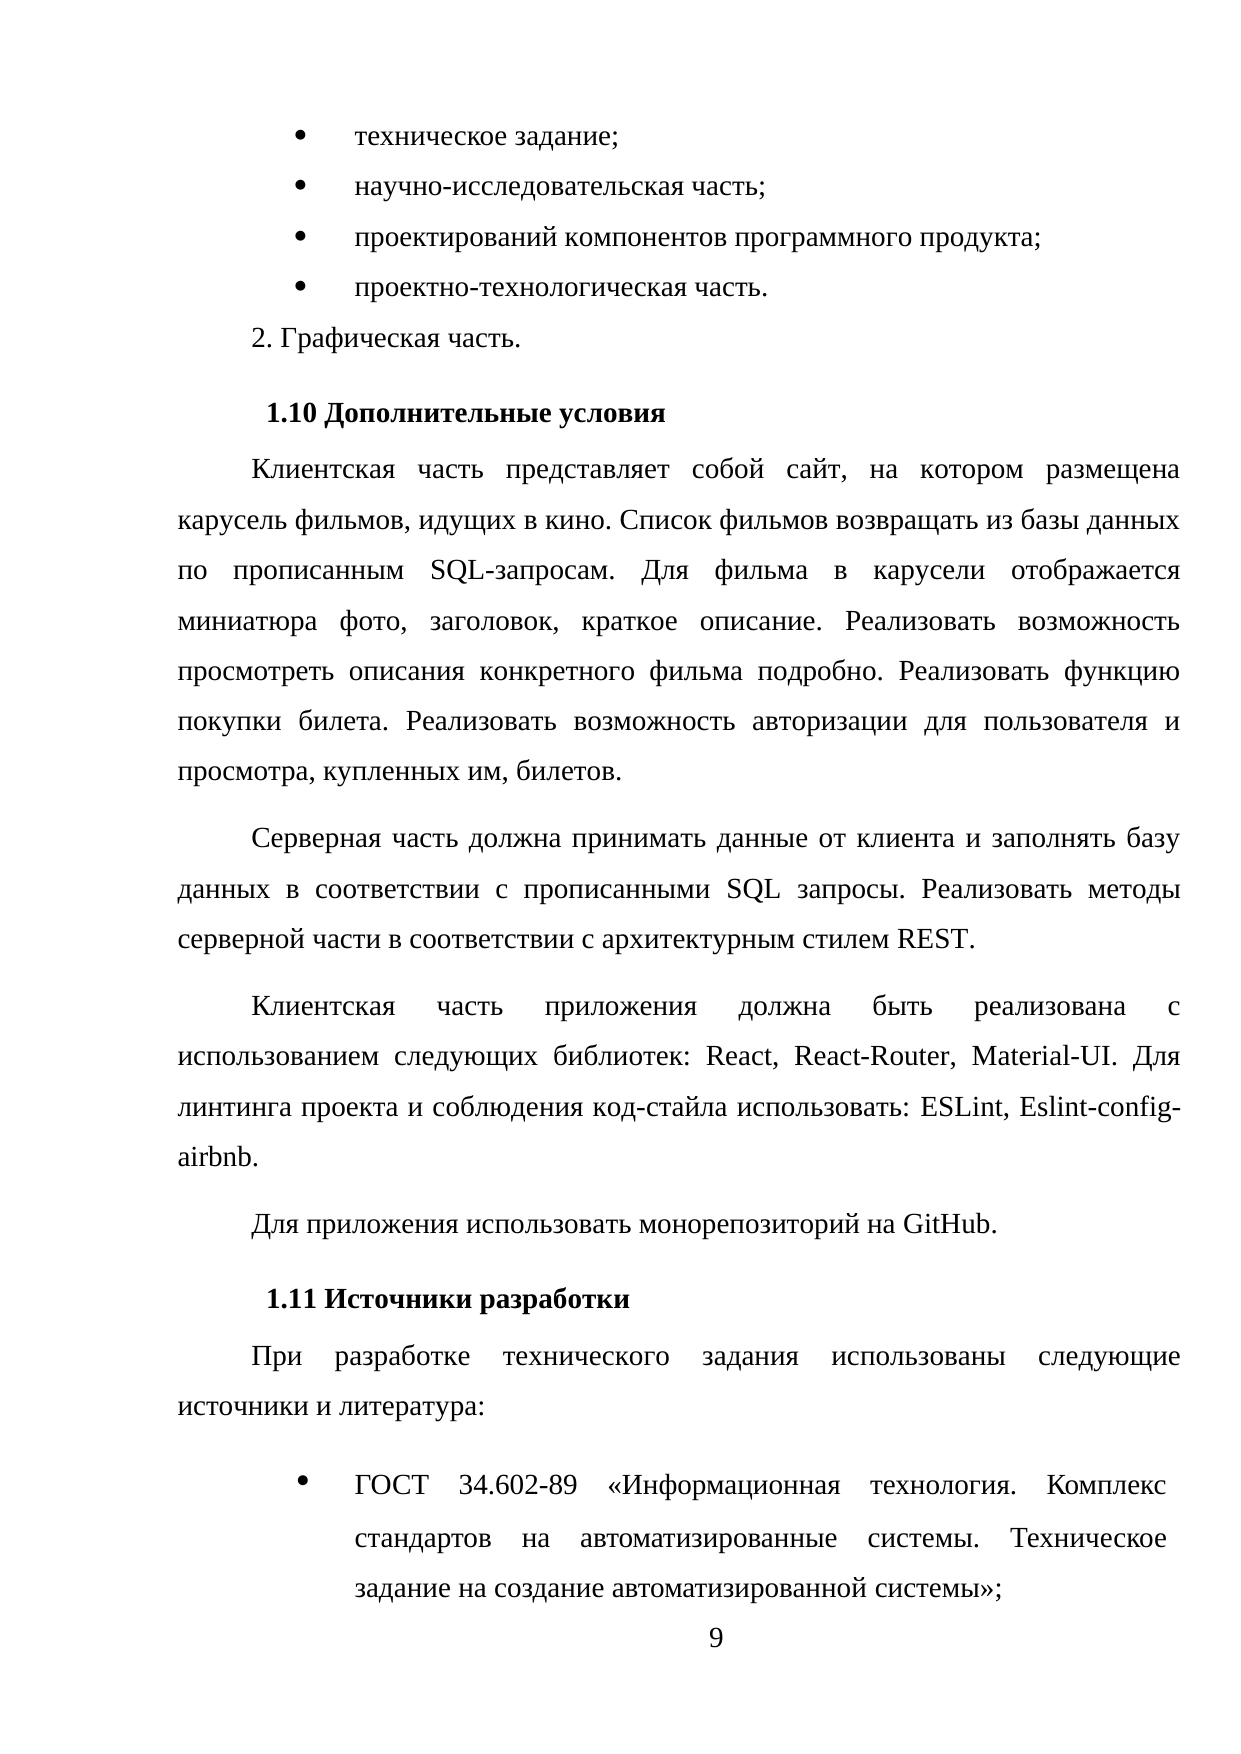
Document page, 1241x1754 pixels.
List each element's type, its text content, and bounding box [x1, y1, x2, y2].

text Для приложения использовать монорепозиторий на GitHub. [177, 1206, 1181, 1239]
text Клиентская часть представляет собой сайт, на котором размещена карусель фильмов, идущих в кино. Список фильмов возвращать из базы данных по прописанным SQL-запросам. Для фильма в карусели отображается миниатюра фото, заголовок, краткое описание. Реализовать возможность просмотреть описания конкретного фильма подробно. Реализовать функцию покупки билета. Реализовать возможность авторизации для пользователя и просмотра, купленных им, билетов. [177, 452, 1181, 787]
list ГОСТ 34.602-89 «Информационная технология. Комплекс стандартов на автоматизированные системы. Техническое задание на создание автоматизированной системы»; [295, 1455, 1167, 1604]
text Клиентская часть приложения должна быть реализована с использованием следующих библиотек: React, React-Router, Material-UI. Для линтинга проекта и соблюдения код-стайла использовать: ESLint, Eslint-config-airbnb. [177, 988, 1181, 1173]
subtitle Источники разработки [266, 1281, 1181, 1315]
text Серверная часть должна принимать данные от клиента и заполнять базу данных в соответствии с прописанными SQL запросы. Реализовать методы серверной части в соответствии с архитектурным стилем REST. [177, 821, 1181, 955]
list проектирований компонентов программного продукта; [295, 219, 1181, 253]
text 2. Графическая часть. [177, 320, 1181, 353]
list проектно-технологическая часть. [295, 269, 1181, 303]
text При разработке технического задания использованы следующие источники и литература: [177, 1338, 1181, 1422]
list техническое задание; [295, 118, 1181, 152]
subtitle Дополнительные условия [266, 395, 1181, 429]
list научно-исследовательская часть; [295, 168, 1181, 202]
